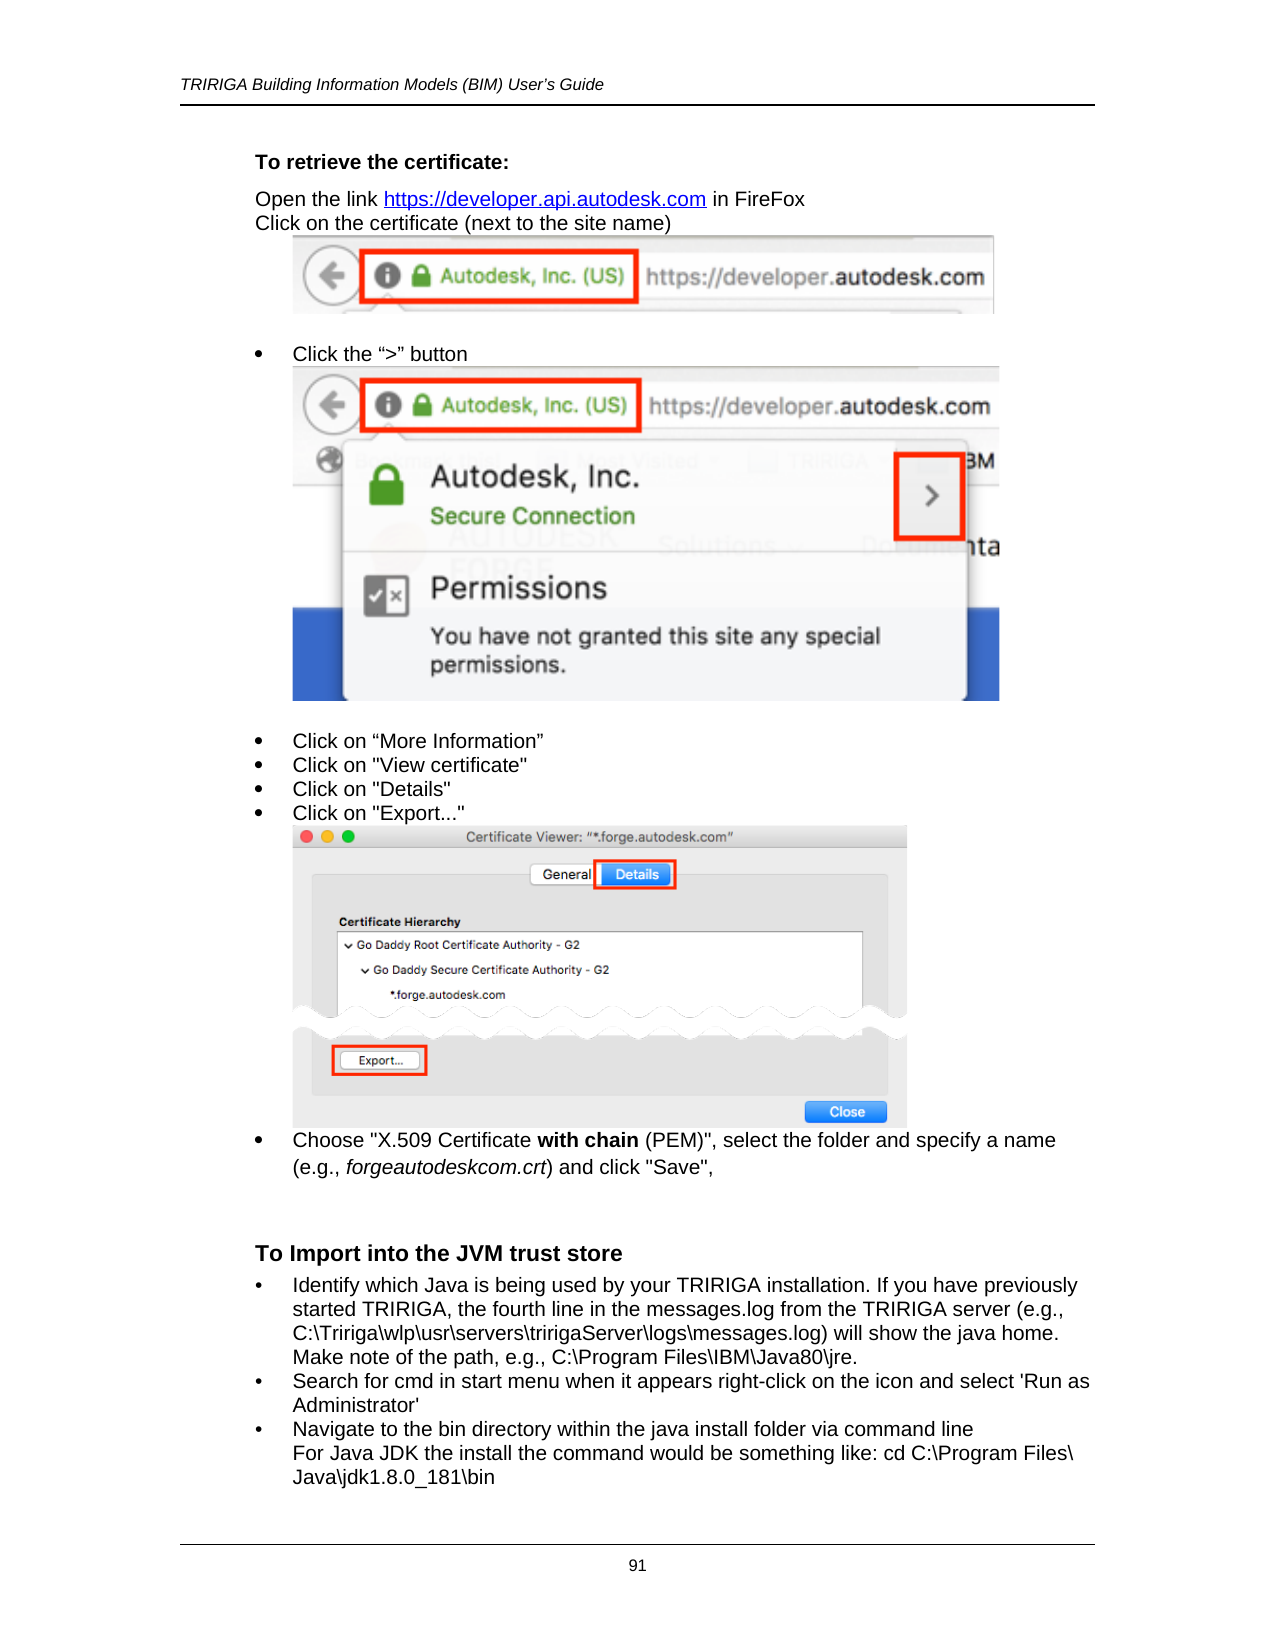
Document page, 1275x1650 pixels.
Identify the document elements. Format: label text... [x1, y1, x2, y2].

list Identify which Java is being used by your TRIRIGA installation. If you have previously started TRIRIGA, the fourth line in the messages.log from the TRIRIGA server (e.g., C:\Tririga\wlp\usr\servers\tririgaServer\logs\messages.log) will show the java home. Make note of the path, e.g., C:\Program Files\IBM\Java80\jre. [255, 1273, 1095, 1369]
text Open the link https://developer.api.autodesk.com in FireFox [255, 186, 1095, 210]
subtitle To Import into the JVM trust store [255, 1240, 1095, 1267]
picture [292, 825, 908, 1128]
list Choose "X.509 Certificate with chain (PEM)", select the folder and specify a name (e.g., forgeautodeskcom.crt) and click "Save", [255, 1127, 1095, 1211]
list Navigate to the bin directory within the java install folder via command line For Java JDK the install the command would be something like: cd C:\Program Files\Java\jdk1.8.0_181\bin [255, 1417, 1095, 1488]
list Click the “>” button [255, 342, 1095, 366]
picture [292, 234, 996, 314]
list Click on “More Information” [255, 729, 1095, 753]
picture [292, 366, 1000, 701]
list Click on "Details" [255, 777, 1095, 801]
list Search for cmd in start menu when it appears right-click on the icon and select 'Run as Administrator' [255, 1369, 1095, 1417]
text Click on the certificate (next to the site name) [255, 210, 1095, 234]
text To retrieve the certificate: [255, 150, 1095, 174]
list Click on "View certificate" [255, 753, 1095, 777]
